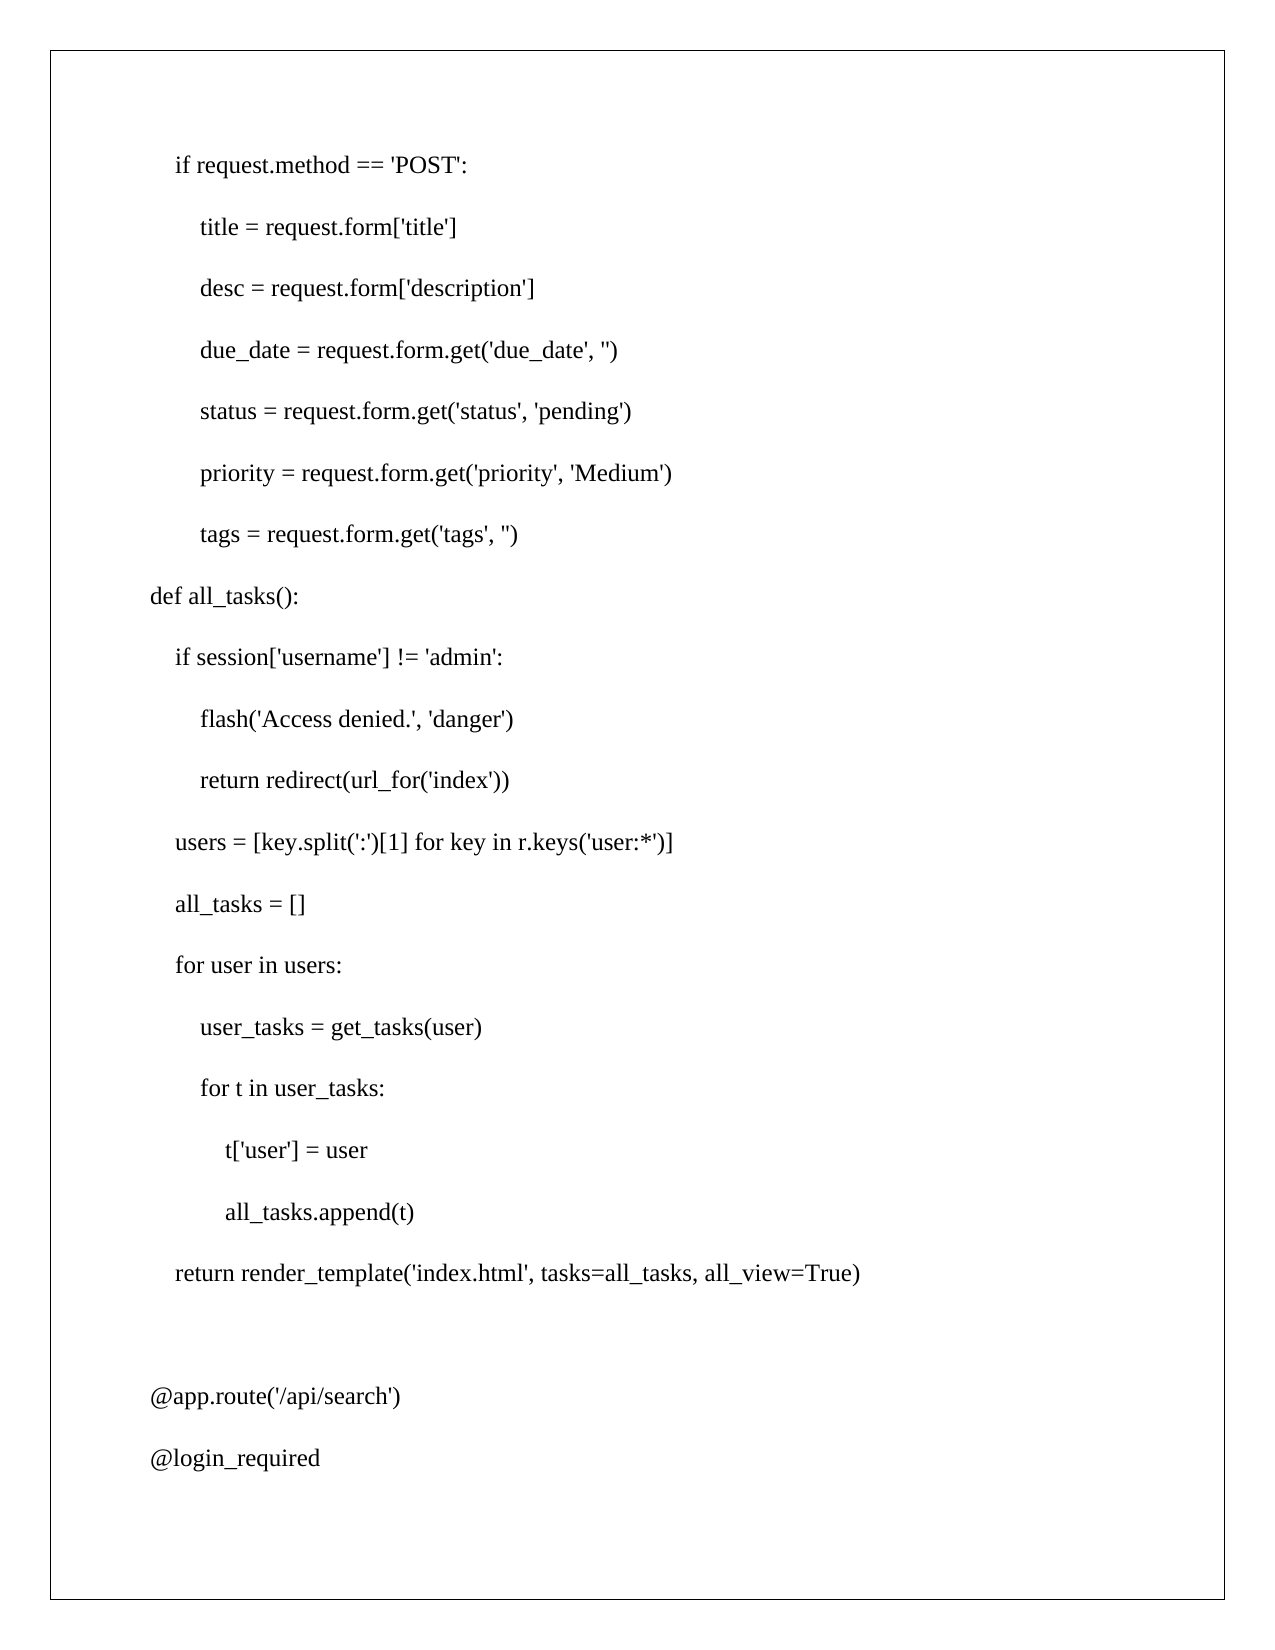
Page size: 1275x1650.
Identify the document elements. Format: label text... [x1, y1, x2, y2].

text all_tasks = [] [150, 889, 1125, 917]
text if request.method == 'POST': [150, 150, 1125, 179]
text desc = request.form['description'] [150, 273, 1125, 302]
text t['user'] = user [150, 1135, 1125, 1164]
text due_date = request.form.get('due_date', '') [150, 335, 1125, 363]
text all_tasks.append(t) [150, 1197, 1125, 1225]
text title = request.form['title'] [150, 212, 1125, 240]
text user_tasks = get_tasks(user) [150, 1012, 1125, 1041]
text return render_template('index.html', tasks=all_tasks, all_view=True) [150, 1258, 1125, 1287]
text users = [key.split(':')[1] for key in r.keys('user:*')] [150, 827, 1125, 856]
text if session['username'] != 'admin': [150, 642, 1125, 671]
text @login_required [150, 1443, 1125, 1472]
text return redirect(url_for('index')) [150, 766, 1125, 794]
text for t in user_tasks: [150, 1073, 1125, 1102]
text priority = request.form.get('priority', 'Medium') [150, 458, 1125, 487]
text def all_tasks(): [150, 581, 1125, 610]
text for user in users: [150, 950, 1125, 979]
text @app.route('/api/search') [150, 1381, 1125, 1410]
text tags = request.form.get('tags', '') [150, 519, 1125, 548]
text flash('Access denied.', 'danger') [150, 704, 1125, 733]
text status = request.form.get('status', 'pending') [150, 396, 1125, 425]
